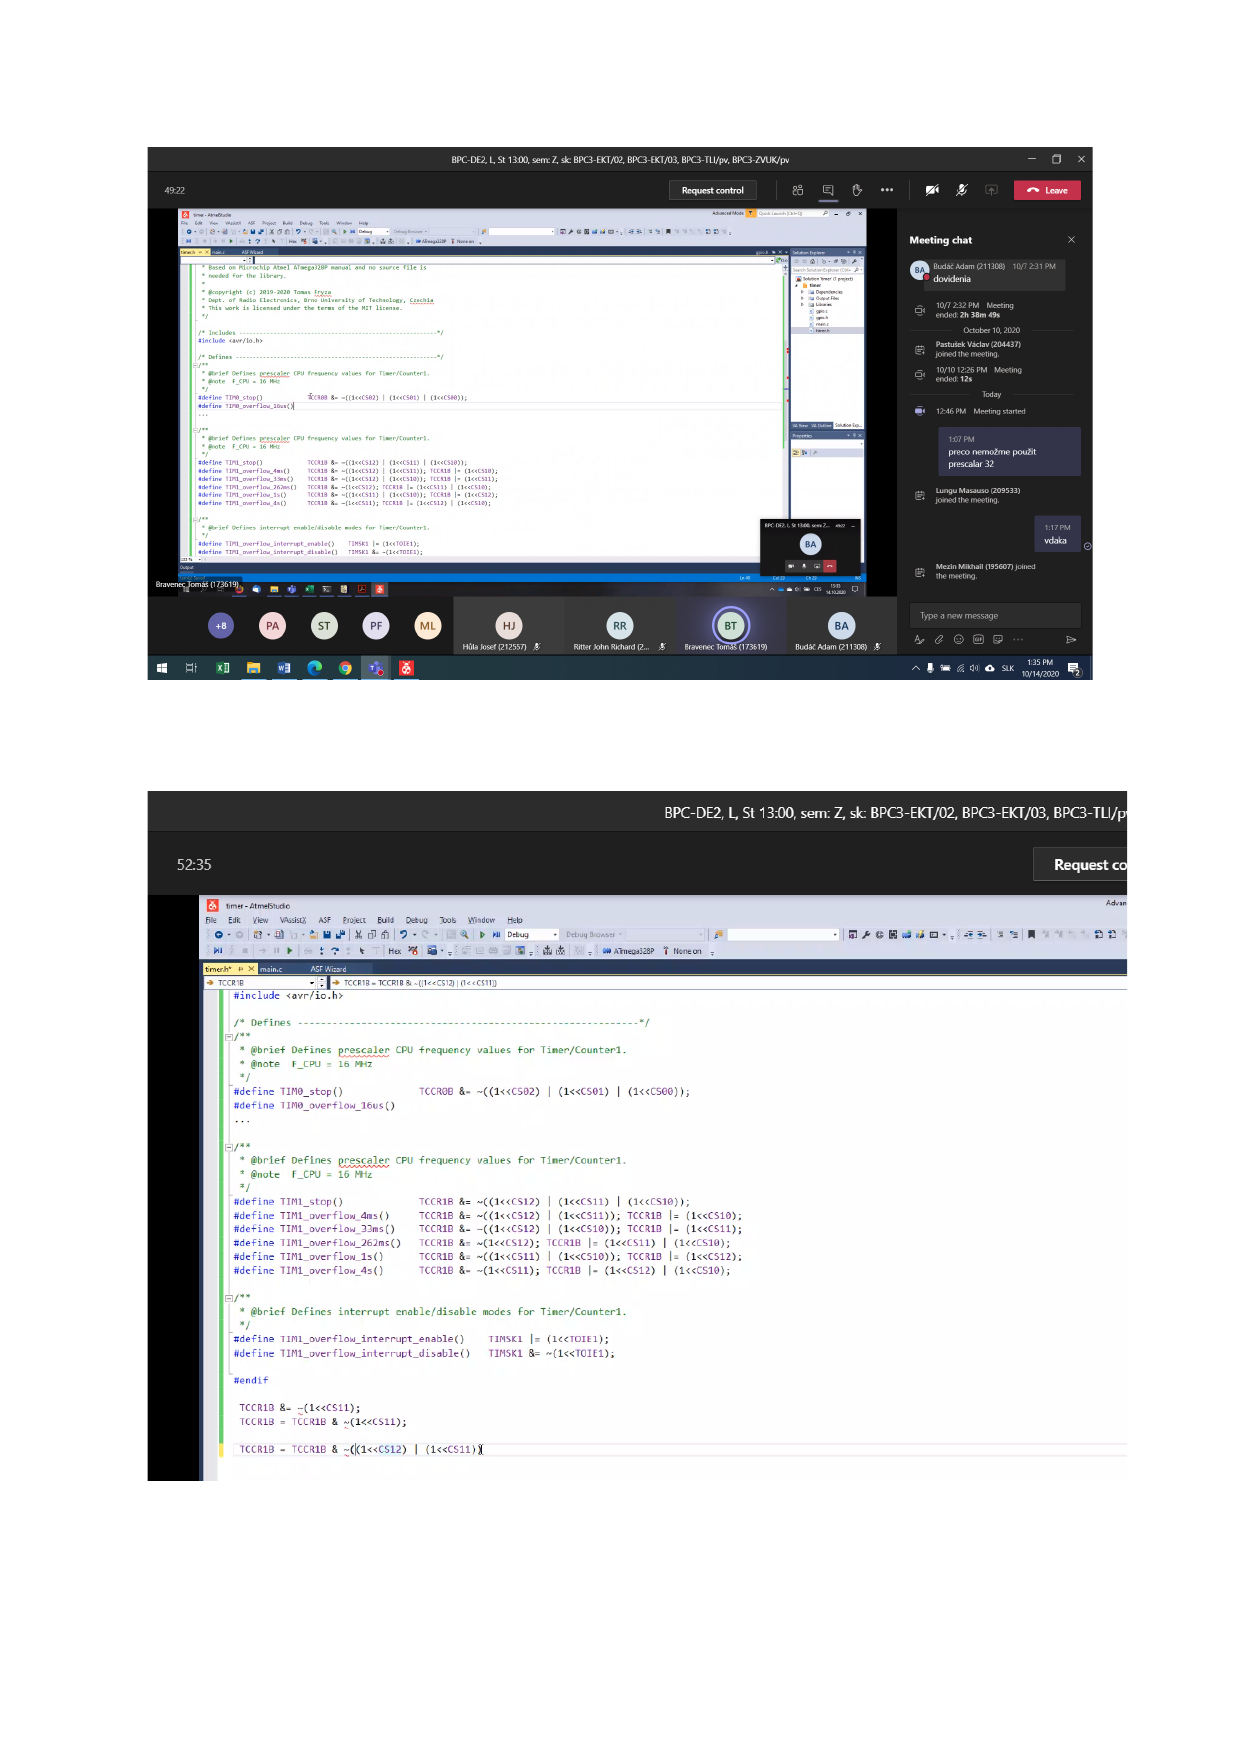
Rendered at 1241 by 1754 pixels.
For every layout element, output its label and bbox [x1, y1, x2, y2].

picture [147, 147, 1093, 680]
picture [147, 791, 1128, 1481]
